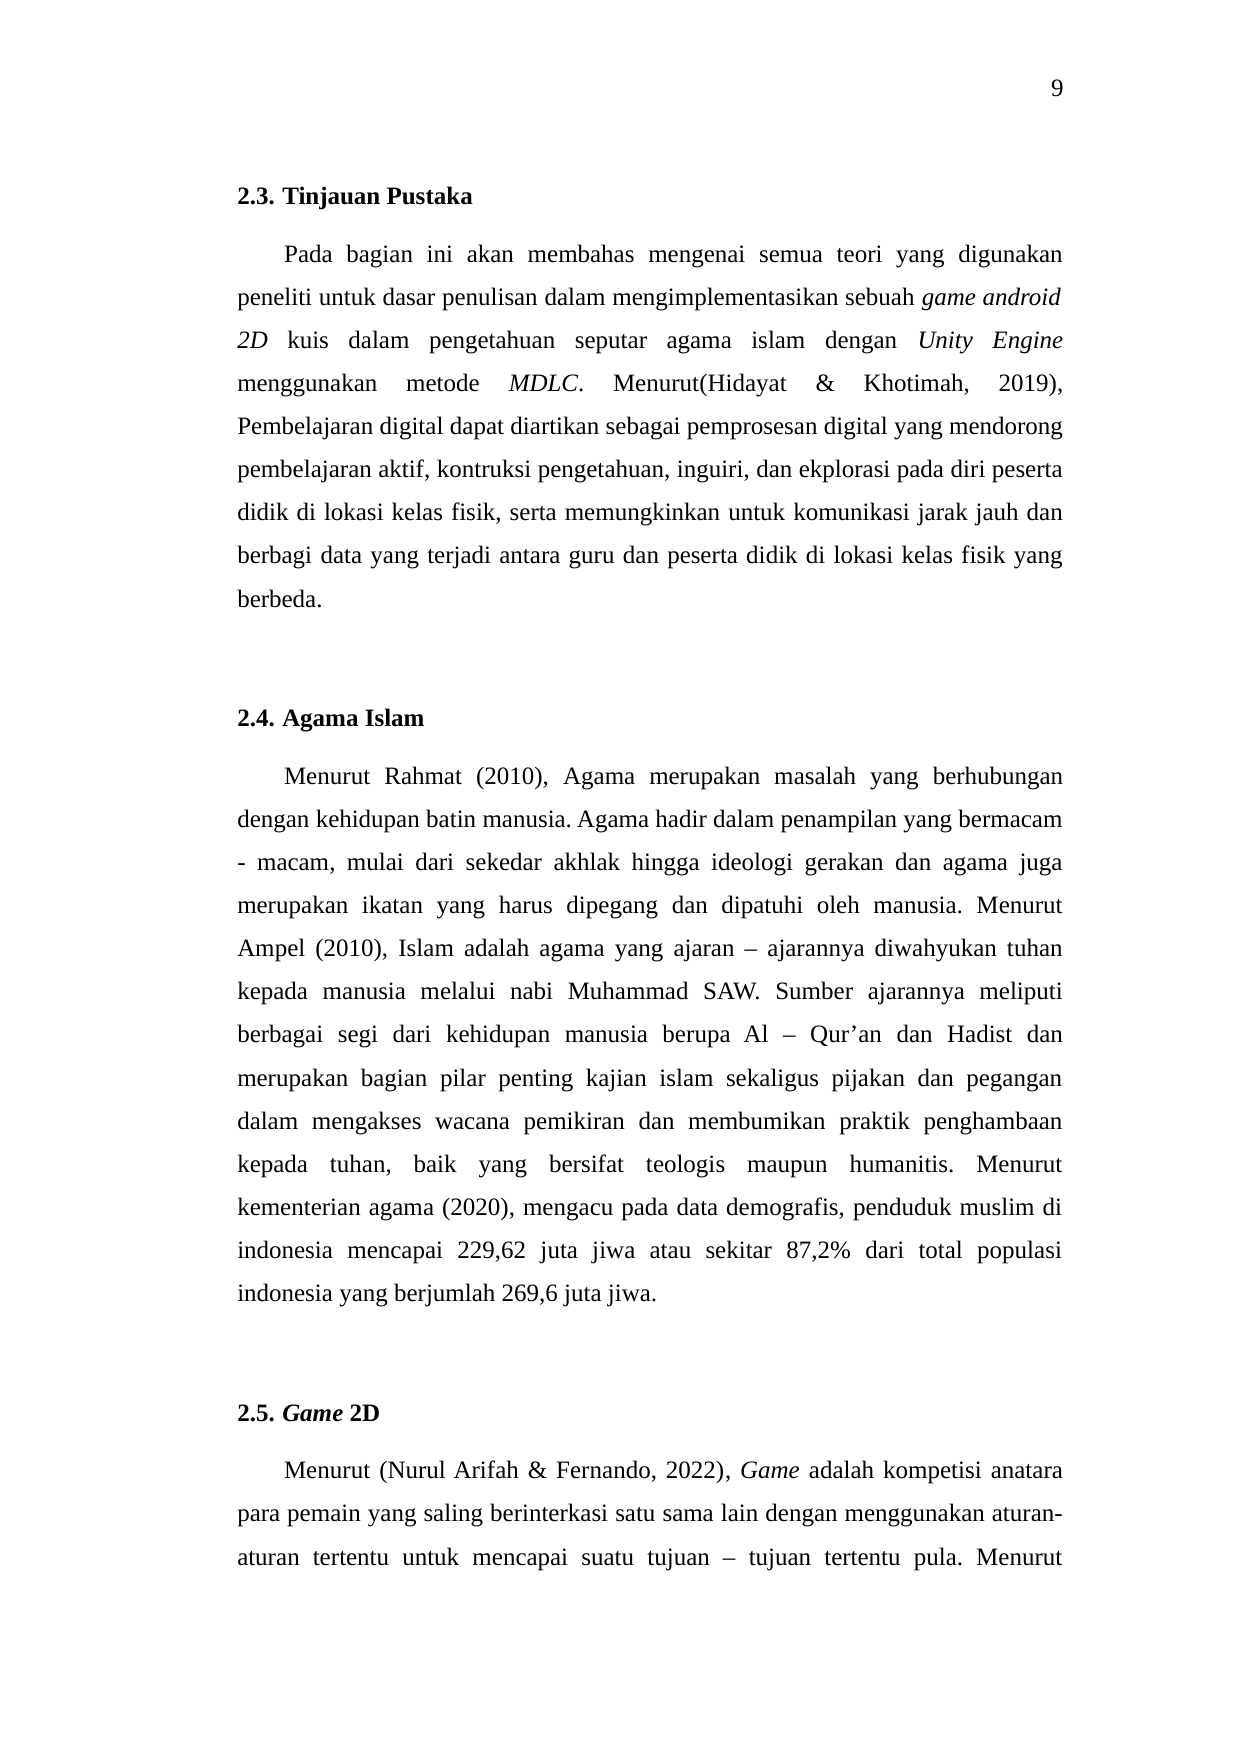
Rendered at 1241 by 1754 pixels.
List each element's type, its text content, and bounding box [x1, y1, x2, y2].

subtitle Agama Islam [237, 703, 1063, 732]
text Pada bagian ini akan membahas mengenai semua teori yang digunakan peneliti untuk dasar penulisan dalam mengimplementasikan sebuah game android 2D kuis dalam pengetahuan seputar agama islam dengan Unity Engine menggunakan metode MDLC. Menurut, Pembelajaran digital dapat diartikan sebagai pemprosesan digital yang mendorong pembelajaran aktif, kontruksi pengetahuan, inguiri, dan ekplorasi pada diri peserta didik di lokasi kelas fisik, serta memungkinkan untuk komunikasi jarak jauh dan berbagi data yang terjadi antara guru dan peserta didik di lokasi kelas fisik yang berbeda. [237, 239, 1063, 612]
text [237, 1455, 1063, 1570]
subtitle Tinjauan Pustaka [237, 181, 1063, 210]
text Menurut Rahmat (2010), Agama merupakan masalah yang berhubungan dengan kehidupan batin manusia. Agama hadir dalam penampilan yang bermacam - macam, mulai dari sekedar akhlak hingga ideologi gerakan dan agama juga merupakan ikatan yang harus dipegang dan dipatuhi oleh manusia. Menurut Ampel (2010), Islam adalah agama yang ajaran – ajarannya diwahyukan tuhan kepada manusia melalui nabi Muhammad SAW. Sumber ajarannya meliputi berbagai segi dari kehidupan manusia berupa Al – Qur’an dan Hadist dan merupakan bagian pilar penting kajian islam sekaligus pijakan dan pegangan dalam mengakses wacana pemikiran dan membumikan praktik penghambaan kepada tuhan, baik yang bersifat teologis maupun humanitis. Menurut kementerian agama (2020), mengacu pada data demografis, penduduk muslim di indonesia mencapai 229,62 juta jiwa atau sekitar 87,2% dari total populasi indonesia yang berjumlah 269,6 juta jiwa. [237, 761, 1063, 1307]
subtitle Game 2D [237, 1398, 1063, 1427]
